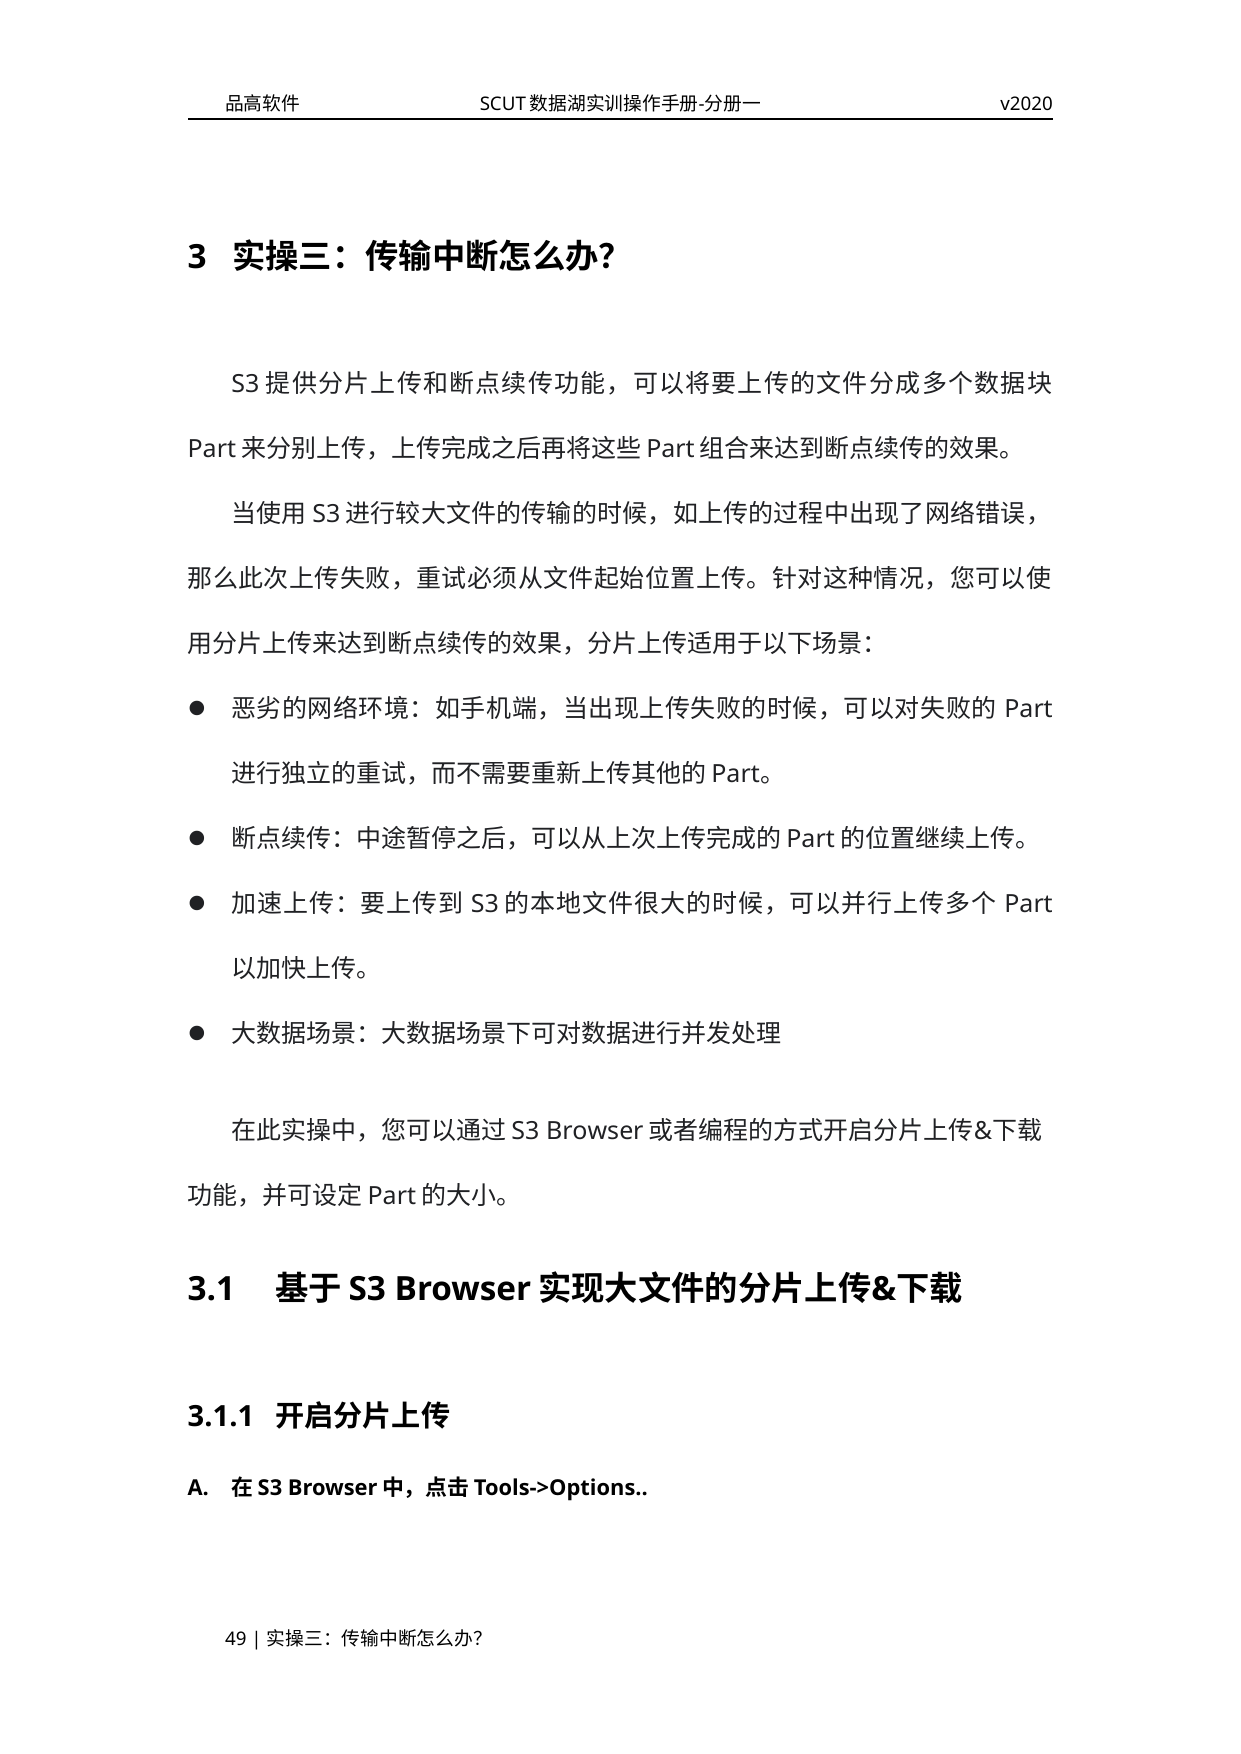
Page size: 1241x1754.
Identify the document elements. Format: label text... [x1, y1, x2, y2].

list 恶劣的网络环境：如手机端，当出现上传失败的时候，可以对失败的Part进行独立的重试，而不需要重新上传其他的Part。 [187, 674, 1053, 804]
list 大数据场景：大数据场景下可对数据进行并发处理 [187, 999, 1053, 1064]
list 在S3 Browser中，点击Tools->Options.. [187, 1470, 1053, 1502]
text 在此实操中，您可以通过S3 Browser或者编程的方式开启分片上传&下载功能，并可设定Part的大小。 [187, 1096, 1053, 1226]
text 当使用S3进行较大文件的传输的时候，如上传的过程中出现了网络错误，那么此次上传失败，重试必须从文件起始位置上传。针对这种情况，您可以使用分片上传来达到断点续传的效果，分片上传适用于以下场景： [187, 479, 1053, 674]
list 断点续传：中途暂停之后，可以从上次上传完成的Part的位置继续上传。 [187, 804, 1053, 869]
list 加速上传：要上传到S3的本地文件很大的时候，可以并行上传多个Part以加快上传。 [187, 869, 1053, 999]
subtitle 基于S3 Browser实现大文件的分片上传&下载 [187, 1253, 1053, 1318]
text S3提供分片上传和断点续传功能，可以将要上传的文件分成多个数据块Part来分别上传，上传完成之后再将这些Part组合来达到断点续传的效果。 [187, 349, 1053, 479]
subtitle 实操三：传输中断怎么办？ [187, 222, 1053, 287]
subtitle 开启分片上传 [187, 1381, 1053, 1446]
